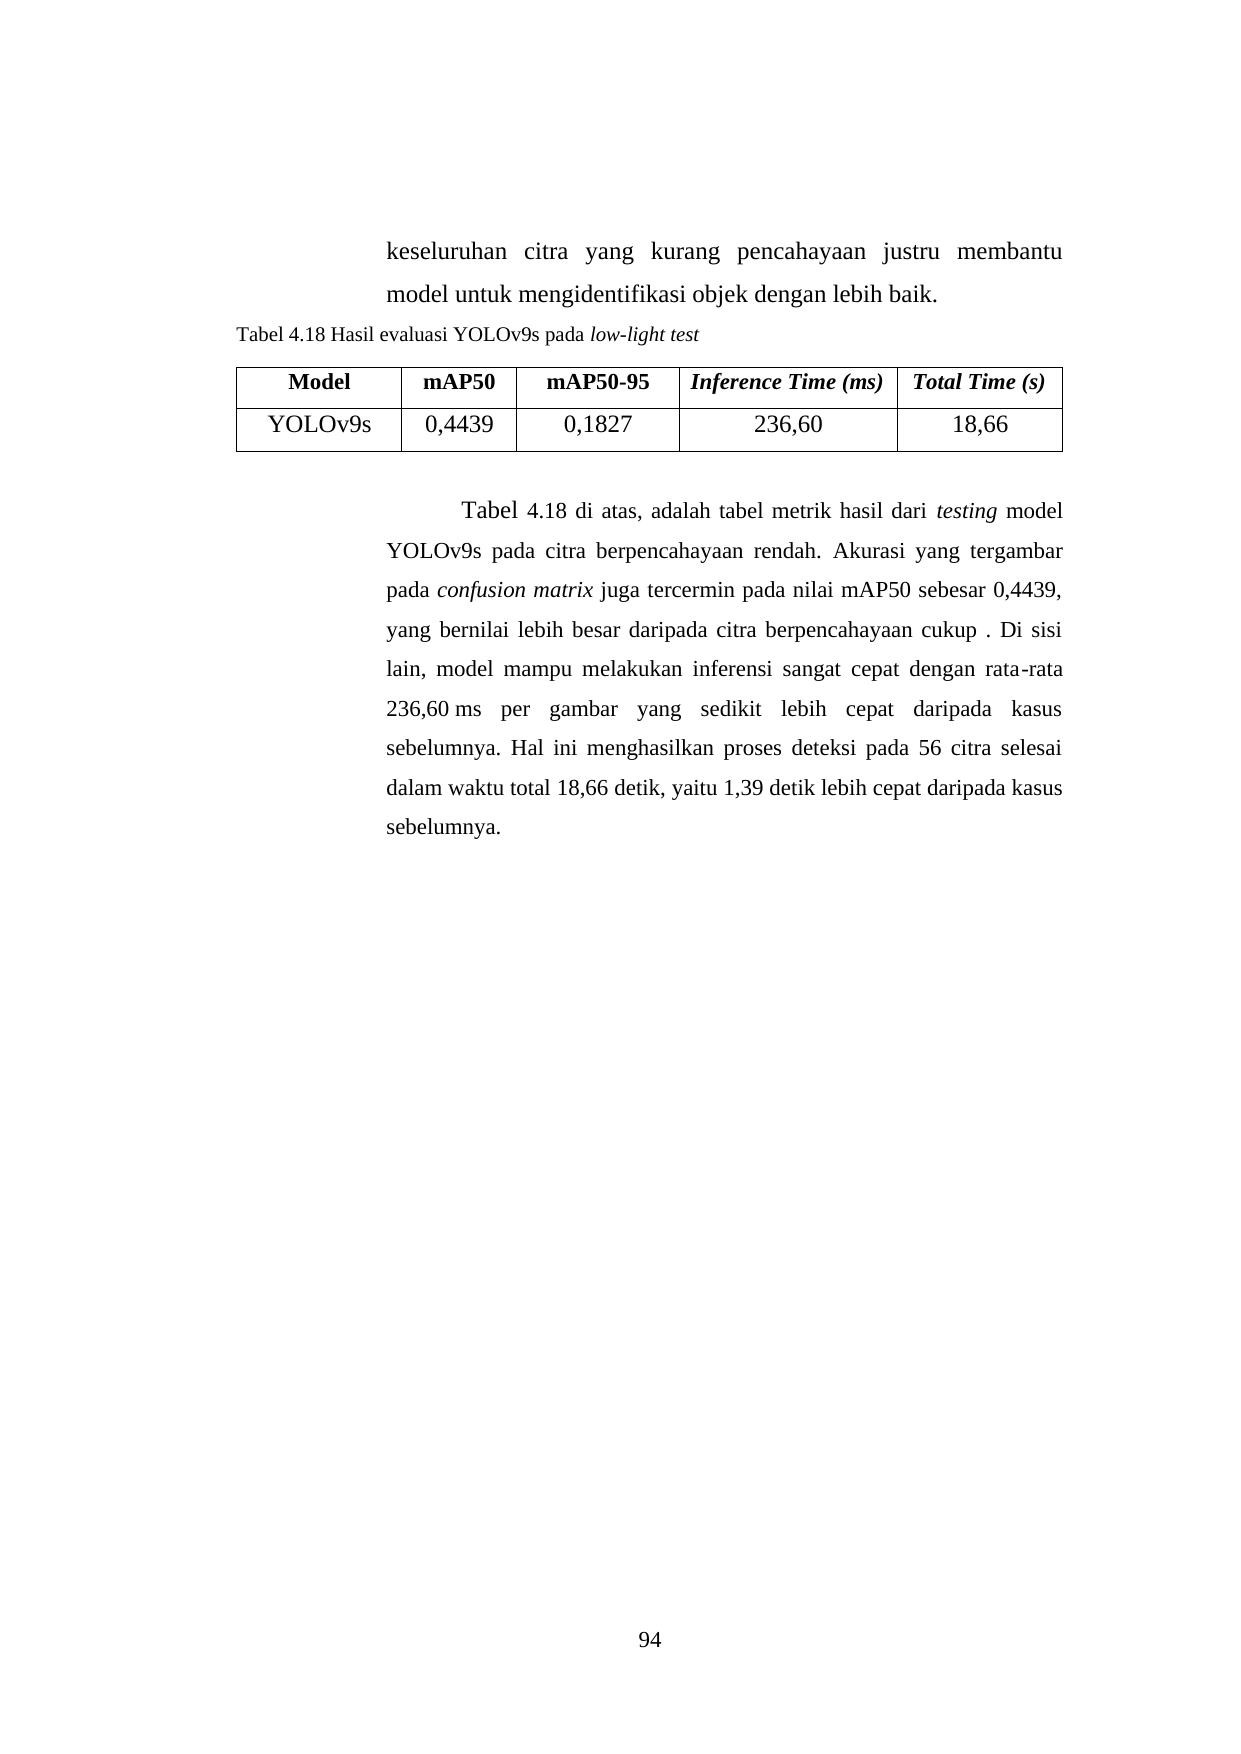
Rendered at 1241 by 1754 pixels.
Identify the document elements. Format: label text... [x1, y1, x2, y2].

table_cell YOLOv9s [237, 409, 401, 451]
table_cell 236,60 [680, 409, 897, 451]
table_cell 18,66 [898, 409, 1062, 451]
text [386, 236, 1063, 308]
table_header Total Time (s) [898, 368, 1062, 408]
text Tabel 4.18 di atas, adalah tabel metrik hasil dari testing model YOLOv9s pada citra berpencahayaan rendah. Akurasi yang tergambar pada confusion matrix juga tercermin pada nilai mAP50 sebesar 0,4439, yang bernilai lebih besar daripada citra berpencahayaan cukup . Di sisi lain, model mampu melakukan inferensi sangat cepat dengan rata-rata 236,60 ms per gambar yang sedikit lebih cepat daripada kasus sebelumnya. Hal ini menghasilkan proses deteksi pada 56 citra selesai dalam waktu total 18,66 detik, yaitu 1,39 detik lebih cepat daripada kasus sebelumnya. [386, 495, 1063, 839]
table_header Inference Time (ms) [680, 368, 897, 408]
text Tabel 4.18 Hasil evaluasi YOLOv9s pada low-light test [236, 322, 1063, 346]
table_cell 0,1827 [517, 409, 679, 451]
table_cell 0,4439 [402, 409, 516, 451]
table_header Model [237, 368, 401, 408]
table_header mAP50-95 [517, 368, 679, 408]
table_header mAP50 [402, 368, 516, 408]
